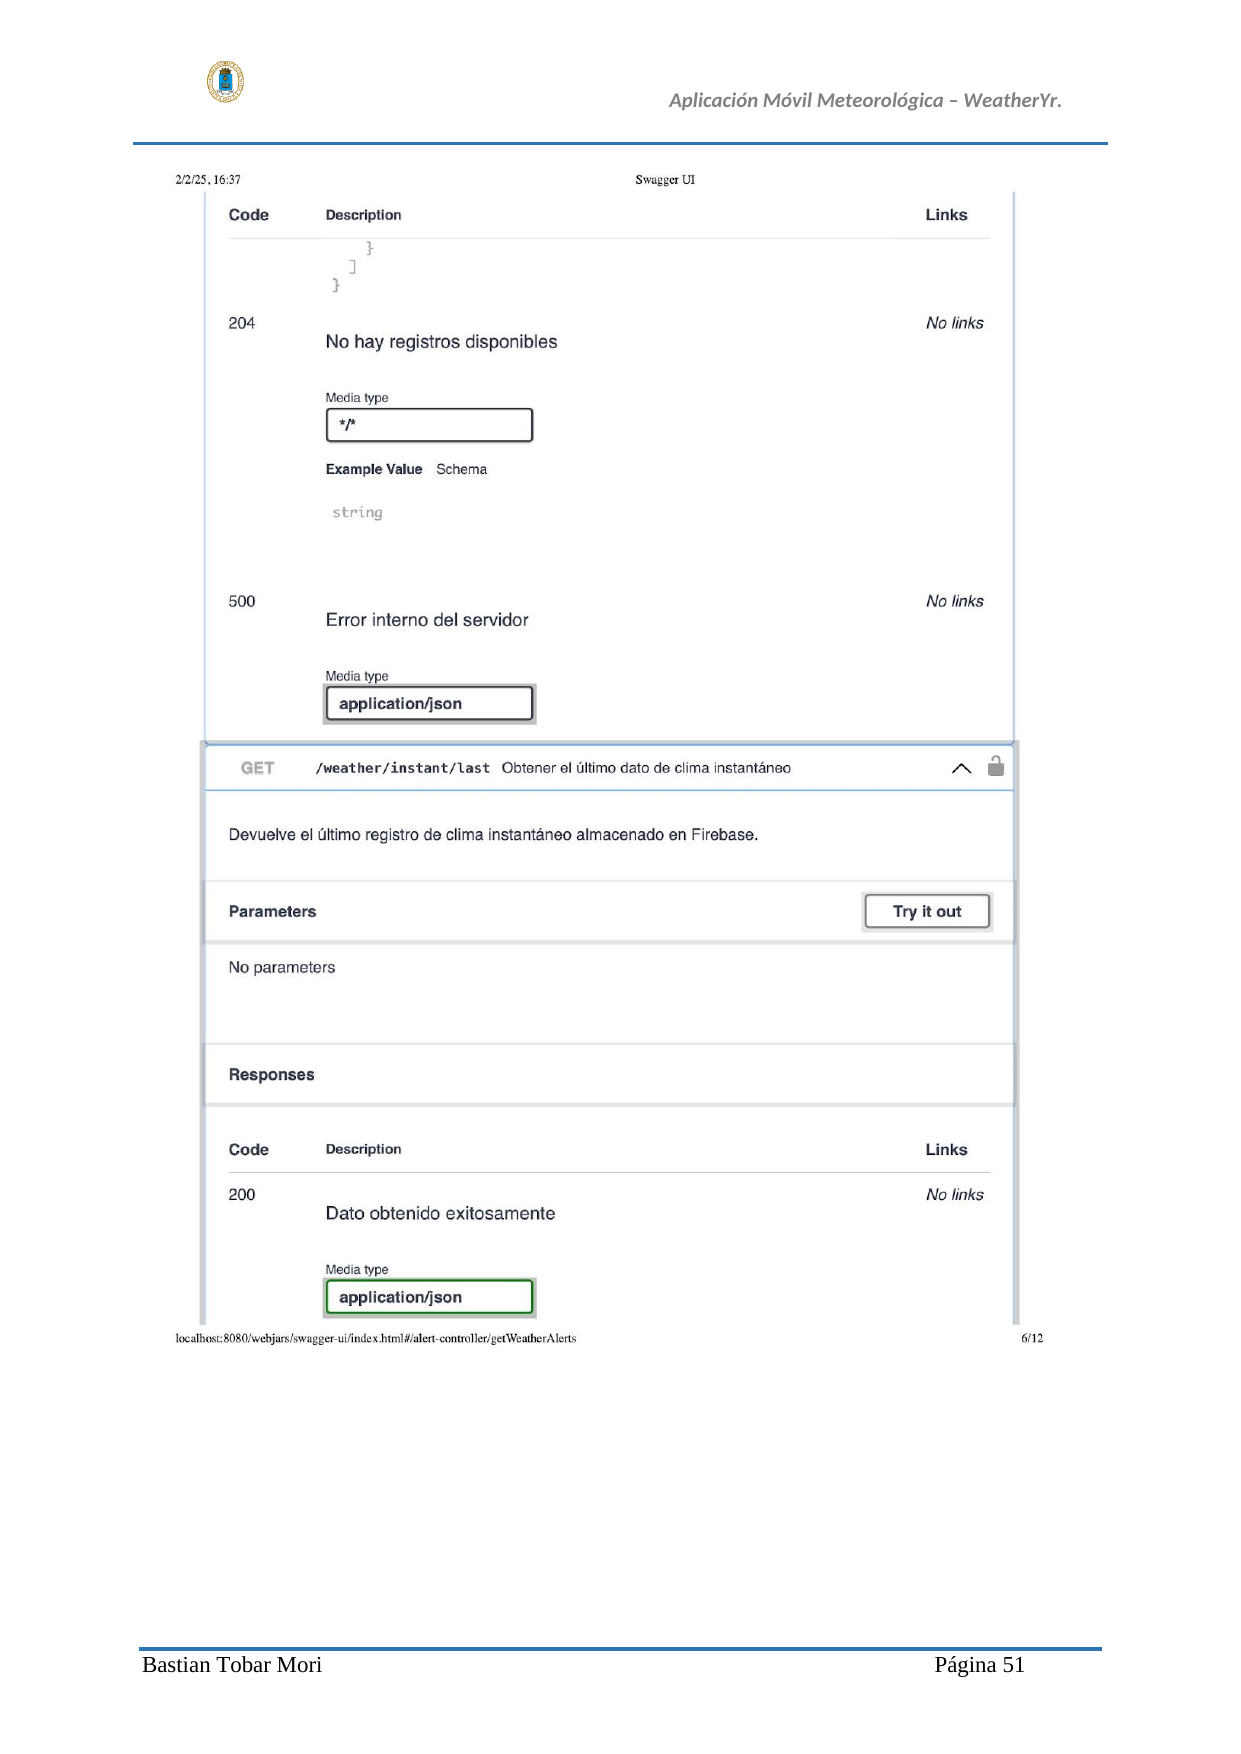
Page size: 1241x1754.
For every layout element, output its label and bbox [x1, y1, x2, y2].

picture [206, 58, 244, 103]
picture [141, 150, 1083, 1368]
